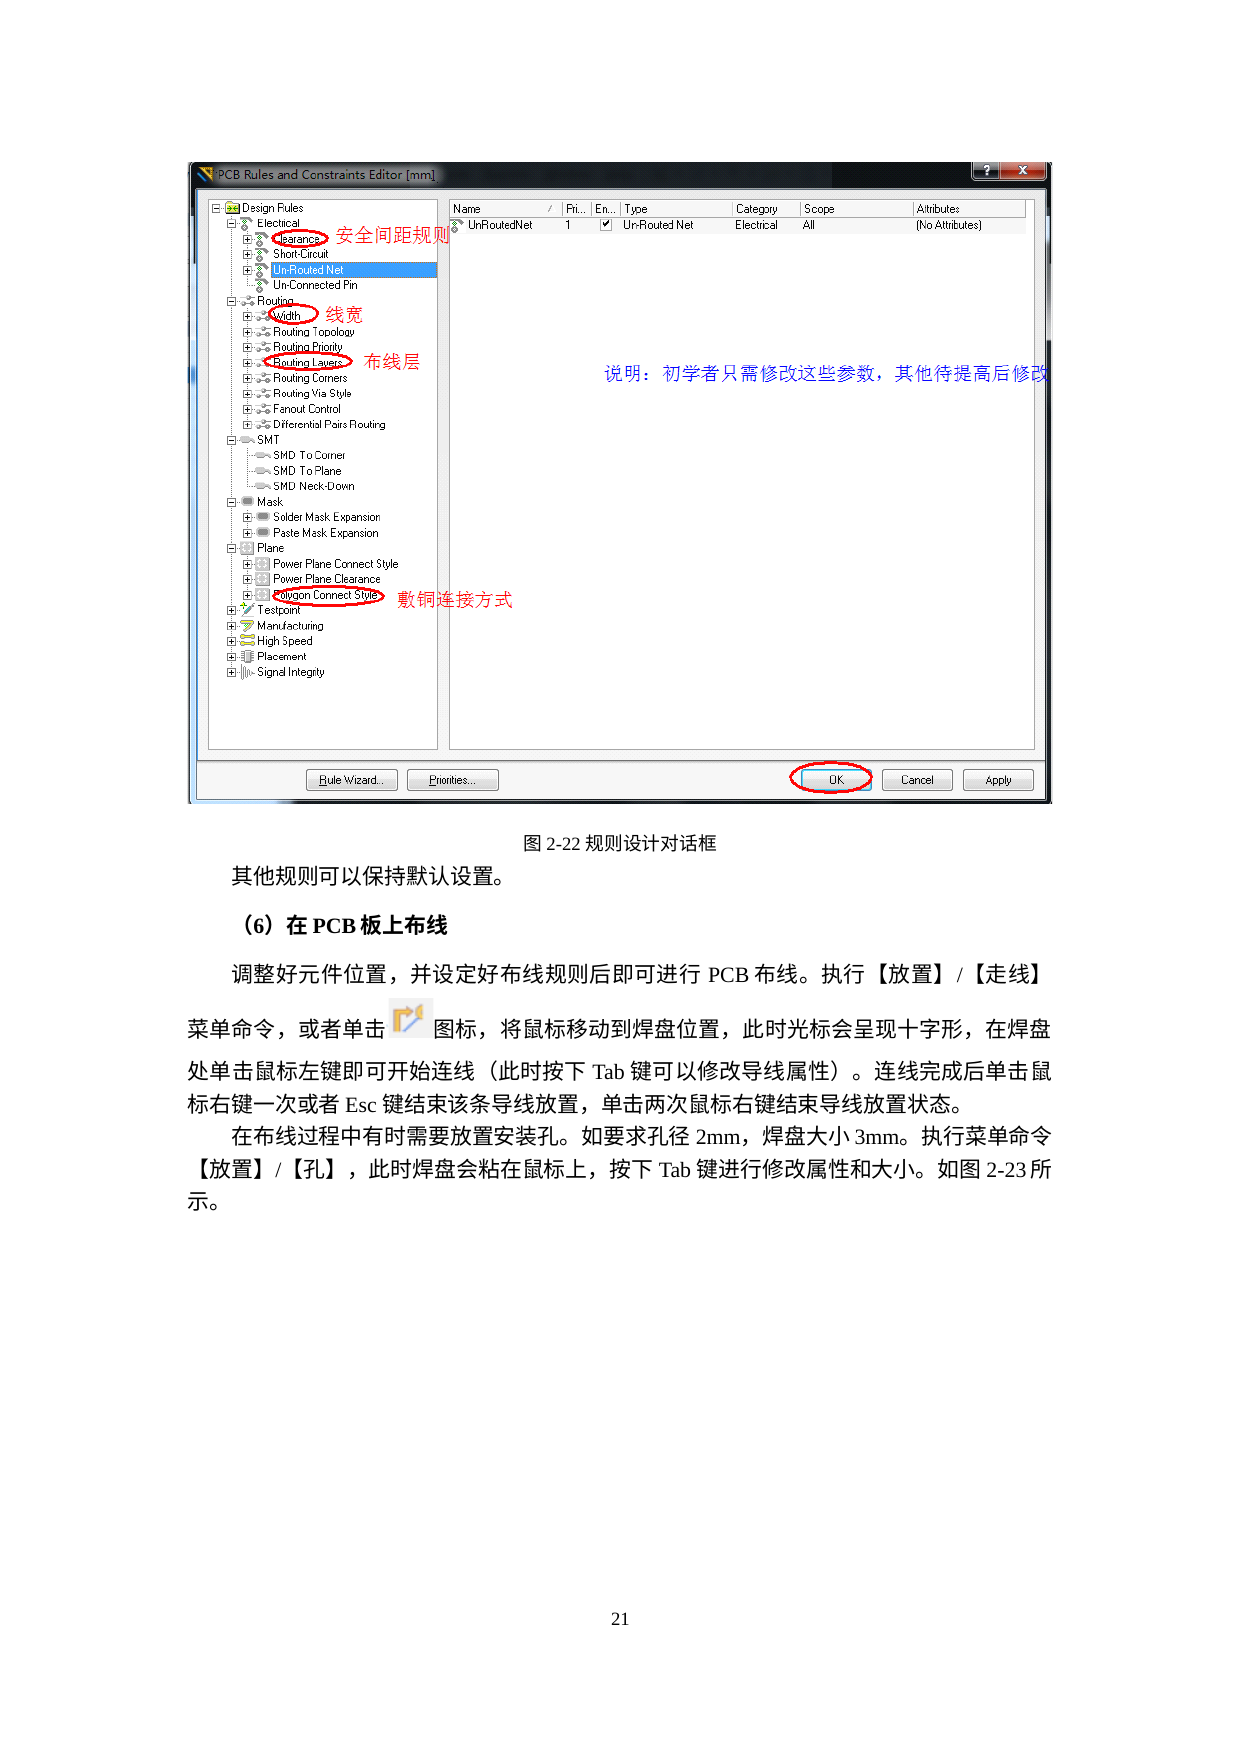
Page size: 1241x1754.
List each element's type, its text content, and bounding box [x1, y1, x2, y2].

text 在布线过程中有时需要放置安装孔。如要求孔径2mm，焊盘大小3mm。执行菜单命令【放置】/【孔】，此时焊盘会粘在鼠标上，按下Tab 键进行修改属性和大小。如图2-23所示。 [187, 1119, 1053, 1216]
text 图2-22 规则设计对话框 [187, 826, 1053, 859]
picture [386, 998, 434, 1038]
text 其他规则可以保持默认设置。 [187, 859, 1053, 891]
text （6）在PCB板上布线 [187, 908, 1053, 940]
text 调整好元件位置，并设定好布线规则后即可进行PCB布线。执行【放置】/【走线】菜单命令，或者单击图标，将鼠标移动到焊盘位置，此时光标会呈现十字形，在焊盘处单击鼠标左键即可开始连线（此时按下Tab 键可以修改导线属性）。连线完成后单击鼠标右键一次或者Esc 键结束该条导线放置，单击两次鼠标右键结束导线放置状态。 [187, 956, 1053, 1119]
